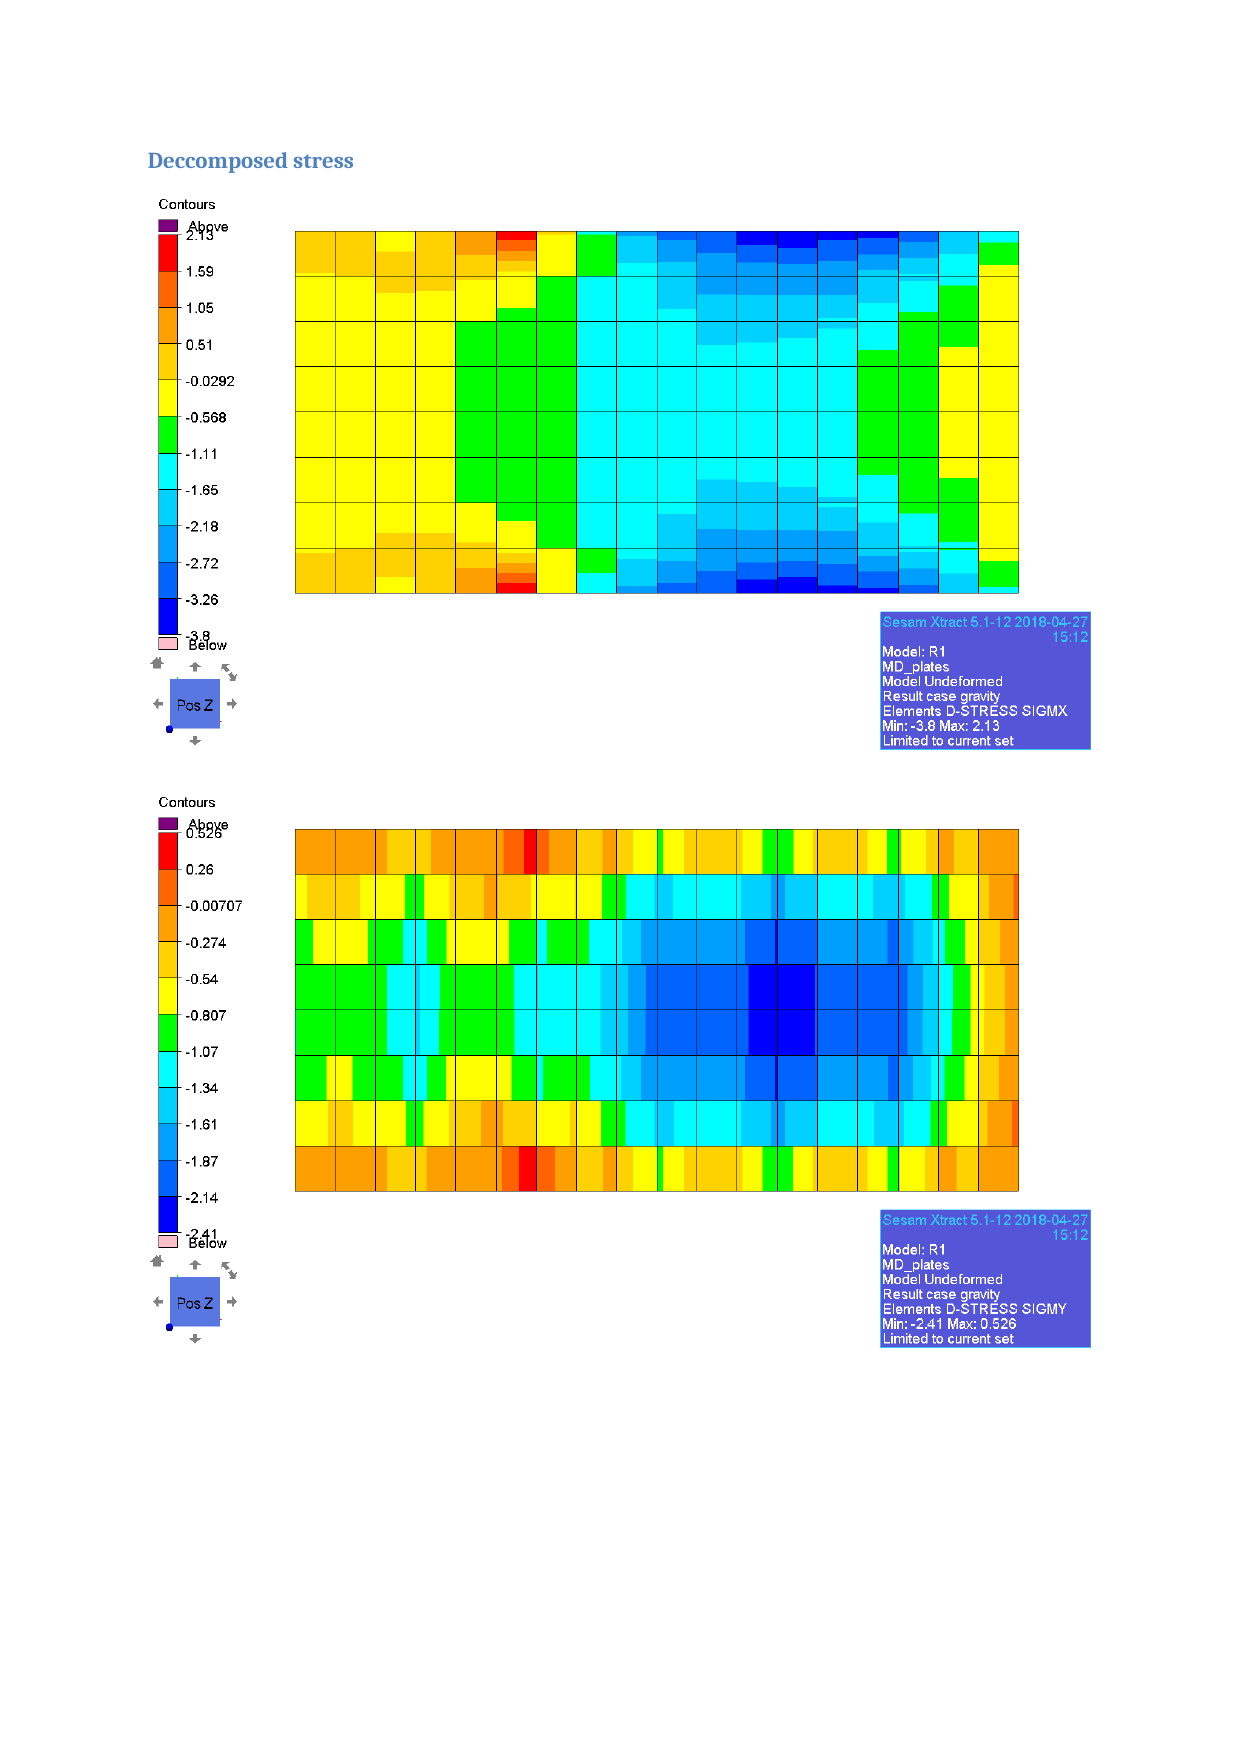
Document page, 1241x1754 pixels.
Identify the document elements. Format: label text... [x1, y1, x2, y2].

picture [147, 775, 1093, 1349]
subtitle Deccomposed stress [148, 148, 1093, 174]
picture [147, 177, 1093, 751]
